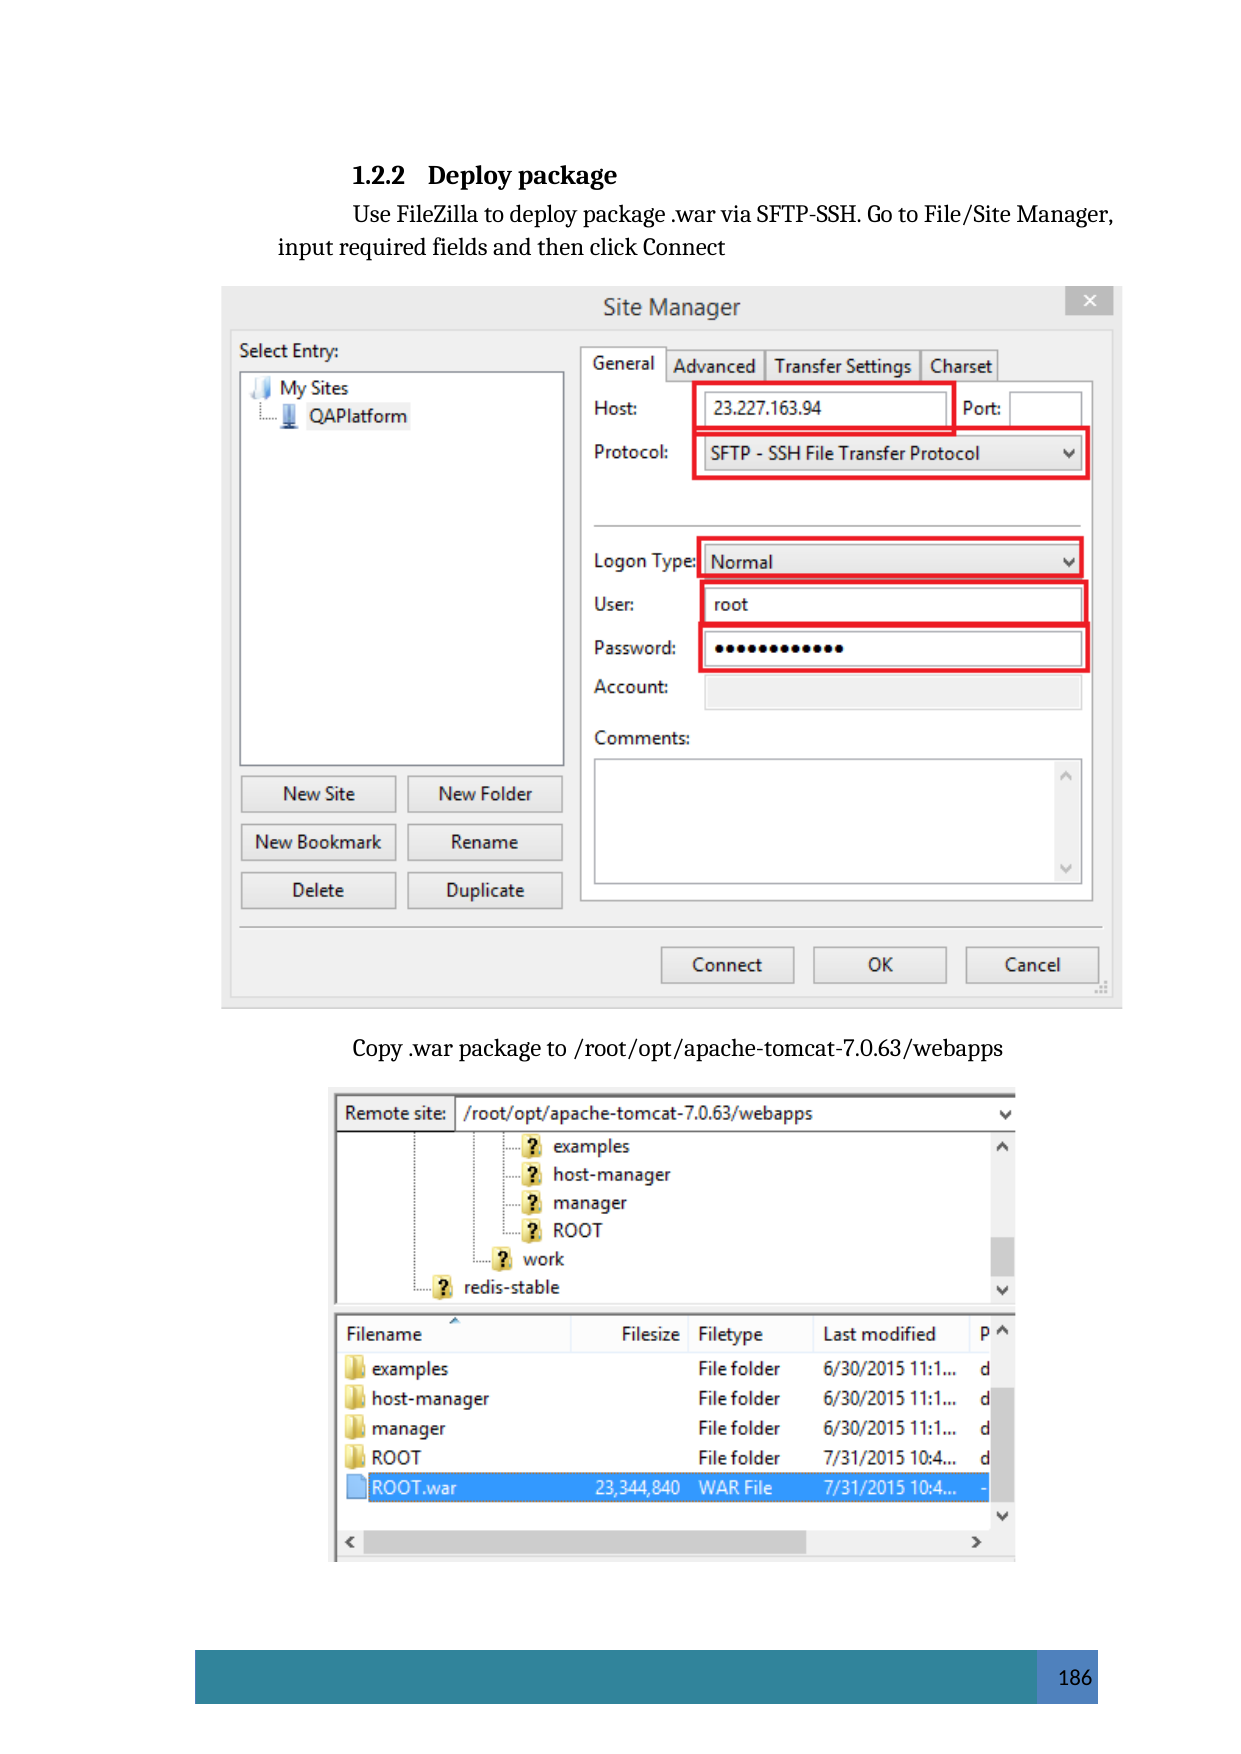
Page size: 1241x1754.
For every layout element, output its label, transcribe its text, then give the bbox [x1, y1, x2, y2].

text Use FileZilla to deploy package .war via SFTP-SSH. Go to File/Site Manager, input required fields and then click Connect [278, 200, 1122, 261]
subtitle Deploy package [353, 160, 1122, 191]
picture [328, 1087, 1016, 1562]
picture [221, 286, 1123, 1009]
text Copy .war package to /root/opt/apache-tomcat-7.0.63/webapps [278, 1034, 1122, 1063]
